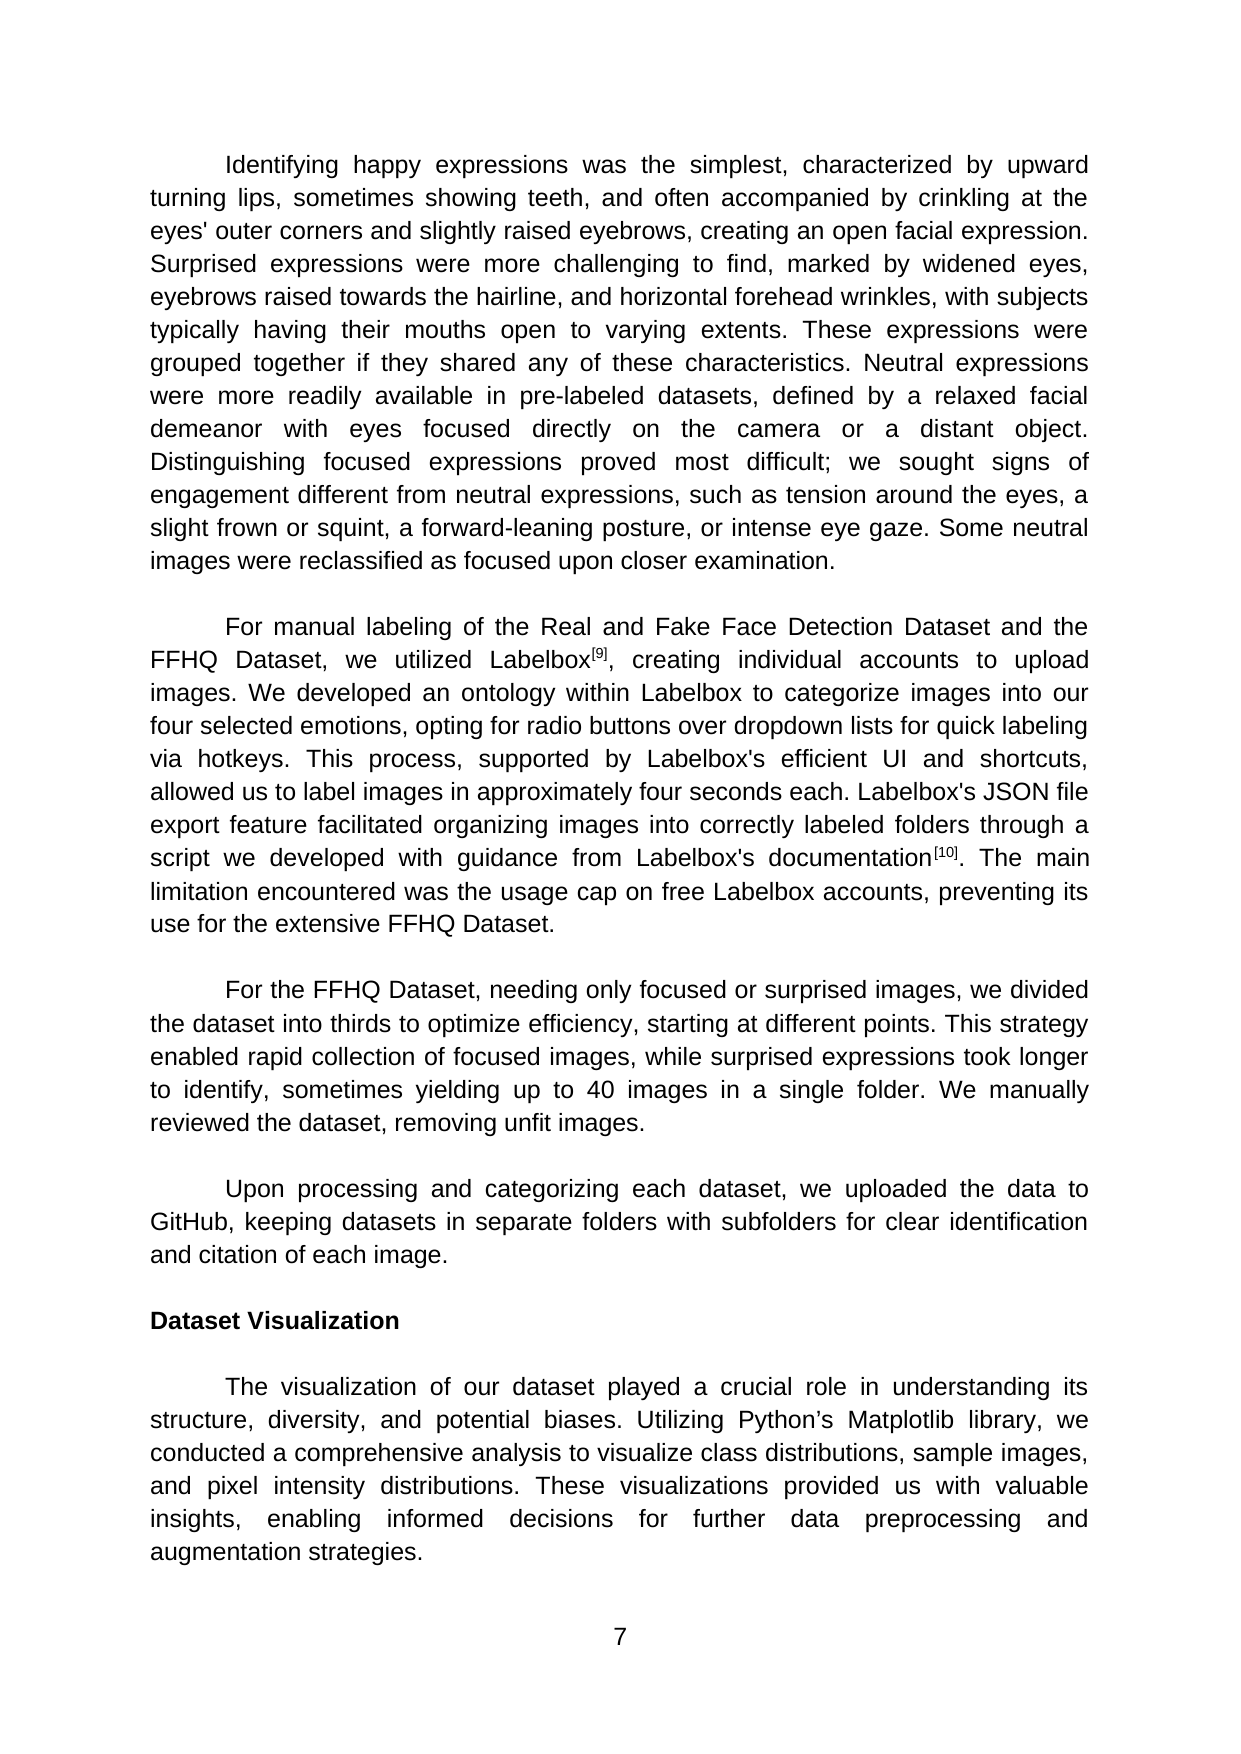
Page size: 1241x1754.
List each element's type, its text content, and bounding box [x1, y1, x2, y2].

text For manual labeling of the Real and Fake Face Detection Dataset and the FFHQ Dataset, we utilized Labelbox[9], creating individual accounts to upload images. We developed an ontology within Labelbox to categorize images into our four selected emotions, opting for radio buttons over dropdown lists for quick labeling via hotkeys. This process, supported by Labelbox's efficient UI and shortcuts, allowed us to label images in approximately four seconds each. Labelbox's JSON file export feature facilitated organizing images into correctly labeled folders through a script we developed with guidance from Labelbox's documentation[10]. The main limitation encountered was the usage cap on free Labelbox accounts, preventing its use for the extensive FFHQ Dataset. [150, 612, 1090, 938]
text Identifying happy expressions was the simplest, characterized by upward turning lips, sometimes showing teeth, and often accompanied by crinkling at the eyes' outer corners and slightly raised eyebrows, creating an open facial expression. Surprised expressions were more challenging to find, marked by widened eyes, eyebrows raised towards the hairline, and horizontal forehead wrinkles, with subjects typically having their mouths open to varying extents. These expressions were grouped together if they shared any of these characteristics. Neutral expressions were more readily available in pre-labeled datasets, defined by a relaxed facial demeanor with eyes focused directly on the camera or a distant object. Distinguishing focused expressions proved most difficult; we sought signs of engagement different from neutral expressions, such as tension around the eyes, a slight frown or squint, a forward-leaning posture, or intense eye gaze. Some neutral images were reclassified as focused upon closer examination. [150, 150, 1090, 575]
subtitle Dataset Visualization [150, 1306, 1090, 1334]
text For the FFHQ Dataset, needing only focused or surprised images, we divided the dataset into thirds to optimize efficiency, starting at different points. This strategy enabled rapid collection of focused images, while surprised expressions took longer to identify, sometimes yielding up to 40 images in a single folder. We manually reviewed the dataset, removing unfit images. [150, 976, 1090, 1136]
text Upon processing and categorizing each dataset, we uploaded the data to GitHub, keeping datasets in separate folders with subfolders for clear identification and citation of each image. [150, 1174, 1090, 1268]
text The visualization of our dataset played a crucial role in understanding its structure, diversity, and potential biases. Utilizing Python’s Matplotlib library, we conducted a comprehensive analysis to visualize class distributions, sample images, and pixel intensity distributions. These visualizations provided us with valuable insights, enabling informed decisions for further data preprocessing and augmentation strategies. [150, 1372, 1090, 1566]
